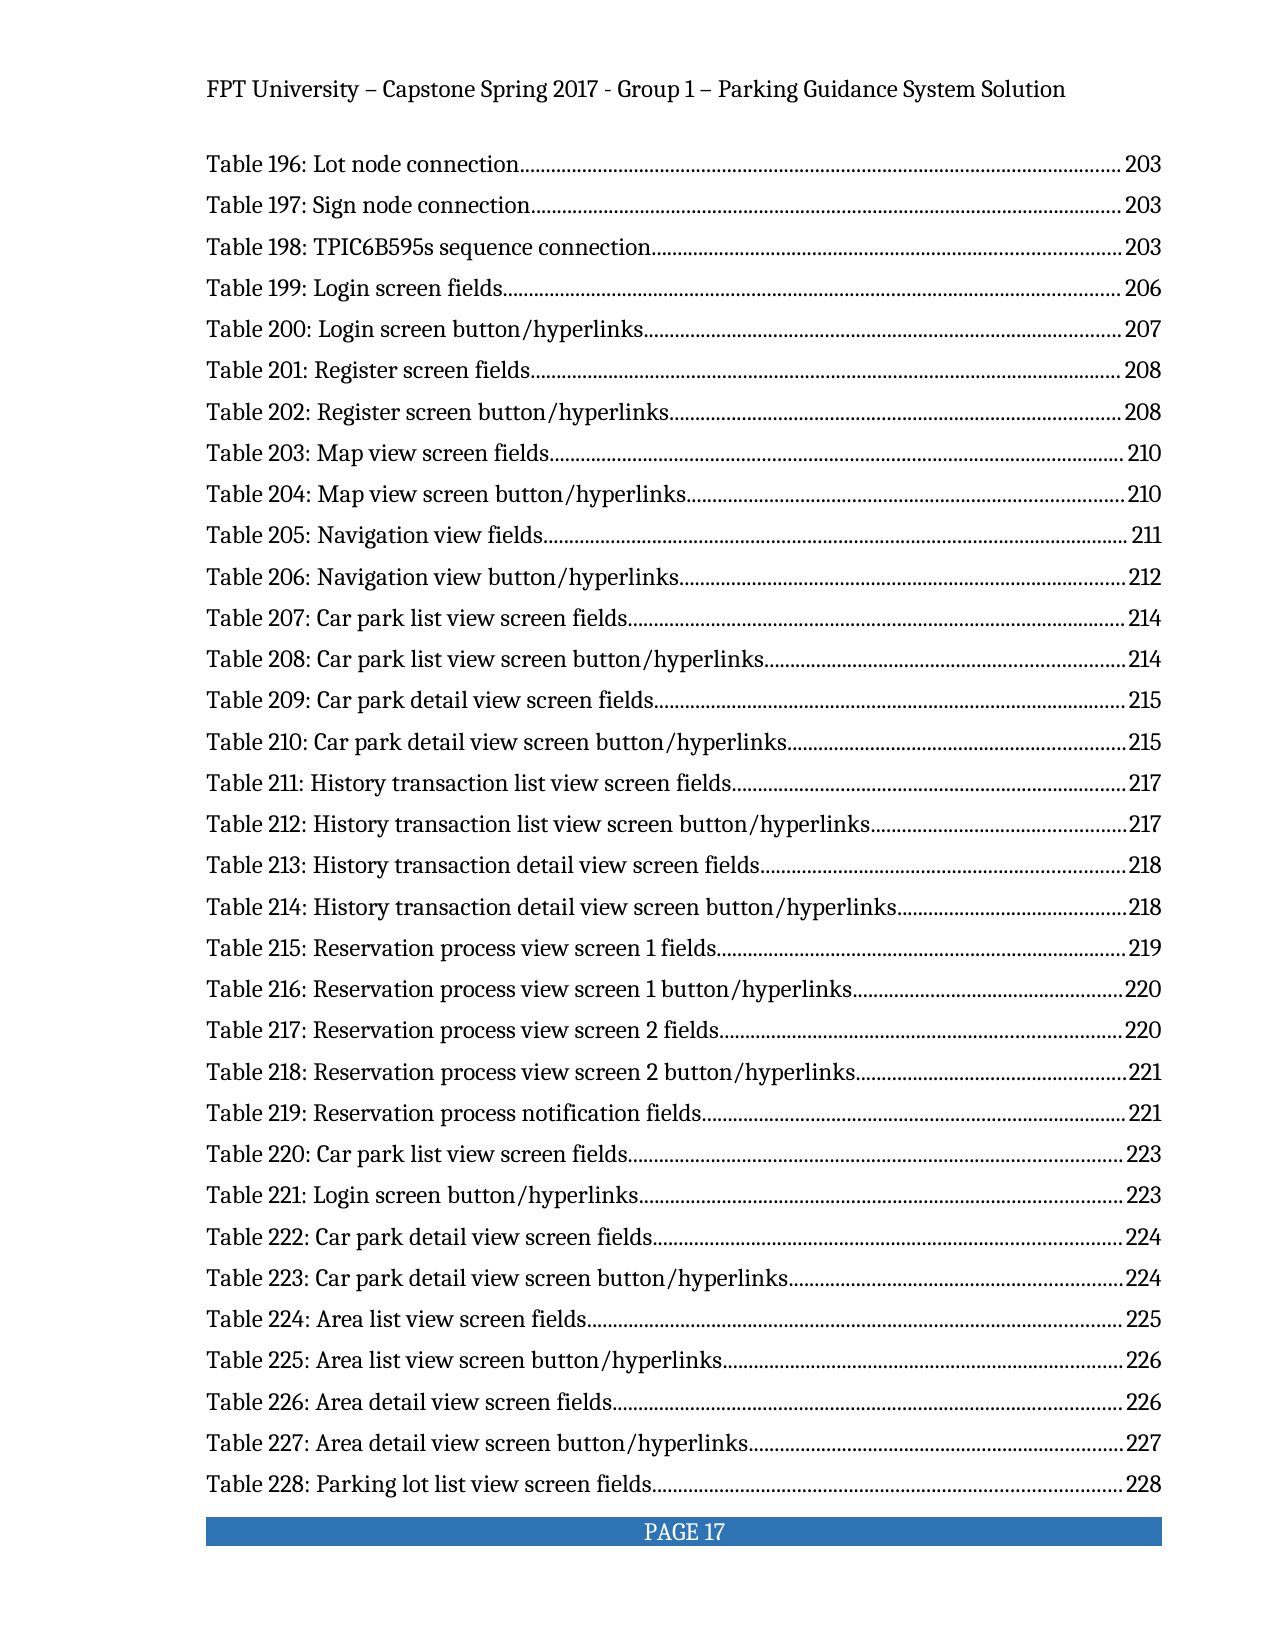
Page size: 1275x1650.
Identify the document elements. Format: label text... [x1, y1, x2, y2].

text Table 215: Reservation process view screen 1 fields 219 [206, 934, 1162, 962]
text Table 198: TPIC6B595s sequence connection 203 [206, 232, 1162, 261]
text Table 220: Car park list view screen fields 223 [206, 1140, 1162, 1169]
text Table 227: Area detail view screen button/hyperlinks 227 [206, 1429, 1162, 1457]
text Table 201: Register screen fields 208 [206, 356, 1162, 385]
text Table 223: Car park detail view screen button/hyperlinks 224 [206, 1264, 1162, 1292]
text Table 196: Lot node connection 203 [206, 150, 1162, 179]
text Table 228: Parking lot list view screen fields 228 [206, 1470, 1162, 1499]
text Table 199: Login screen fields 206 [206, 274, 1162, 302]
text Table 219: Reservation process notification fields 221 [206, 1099, 1162, 1127]
text Table 221: Login screen button/hyperlinks 223 [206, 1181, 1162, 1210]
text Table 197: Sign node connection 203 [206, 191, 1162, 220]
text Table 212: History transaction list view screen button/hyperlinks 217 [206, 810, 1162, 839]
text Table 225: Area list view screen button/hyperlinks 226 [206, 1346, 1162, 1375]
text Table 206: Navigation view button/hyperlinks 212 [206, 562, 1162, 591]
text Table 210: Car park detail view screen button/hyperlinks 215 [206, 727, 1162, 756]
text Table 213: History transaction detail view screen fields 218 [206, 851, 1162, 880]
text Table 214: History transaction detail view screen button/hyperlinks 218 [206, 892, 1162, 921]
text Table 203: Map view screen fields 210 [206, 439, 1162, 467]
text Table 208: Car park list view screen button/hyperlinks 214 [206, 645, 1162, 674]
text Table 207: Car park list view screen fields 214 [206, 604, 1162, 632]
text Table 200: Login screen button/hyperlinks 207 [206, 315, 1162, 344]
text Table 211: History transaction list view screen fields 217 [206, 769, 1162, 797]
text Table 222: Car park detail view screen fields 224 [206, 1222, 1162, 1251]
text Table 204: Map view screen button/hyperlinks 210 [206, 480, 1162, 509]
text Table 209: Car park detail view screen fields 215 [206, 686, 1162, 715]
text Table 218: Reservation process view screen 2 button/hyperlinks 221 [206, 1057, 1162, 1086]
text Table 205: Navigation view fields 211 [206, 521, 1162, 550]
text Table 217: Reservation process view screen 2 fields 220 [206, 1016, 1162, 1045]
text Table 224: Area list view screen fields 225 [206, 1305, 1162, 1334]
text Table 216: Reservation process view screen 1 button/hyperlinks 220 [206, 975, 1162, 1004]
text Table 226: Area detail view screen fields 226 [206, 1387, 1162, 1416]
text Table 202: Register screen button/hyperlinks 208 [206, 397, 1162, 426]
